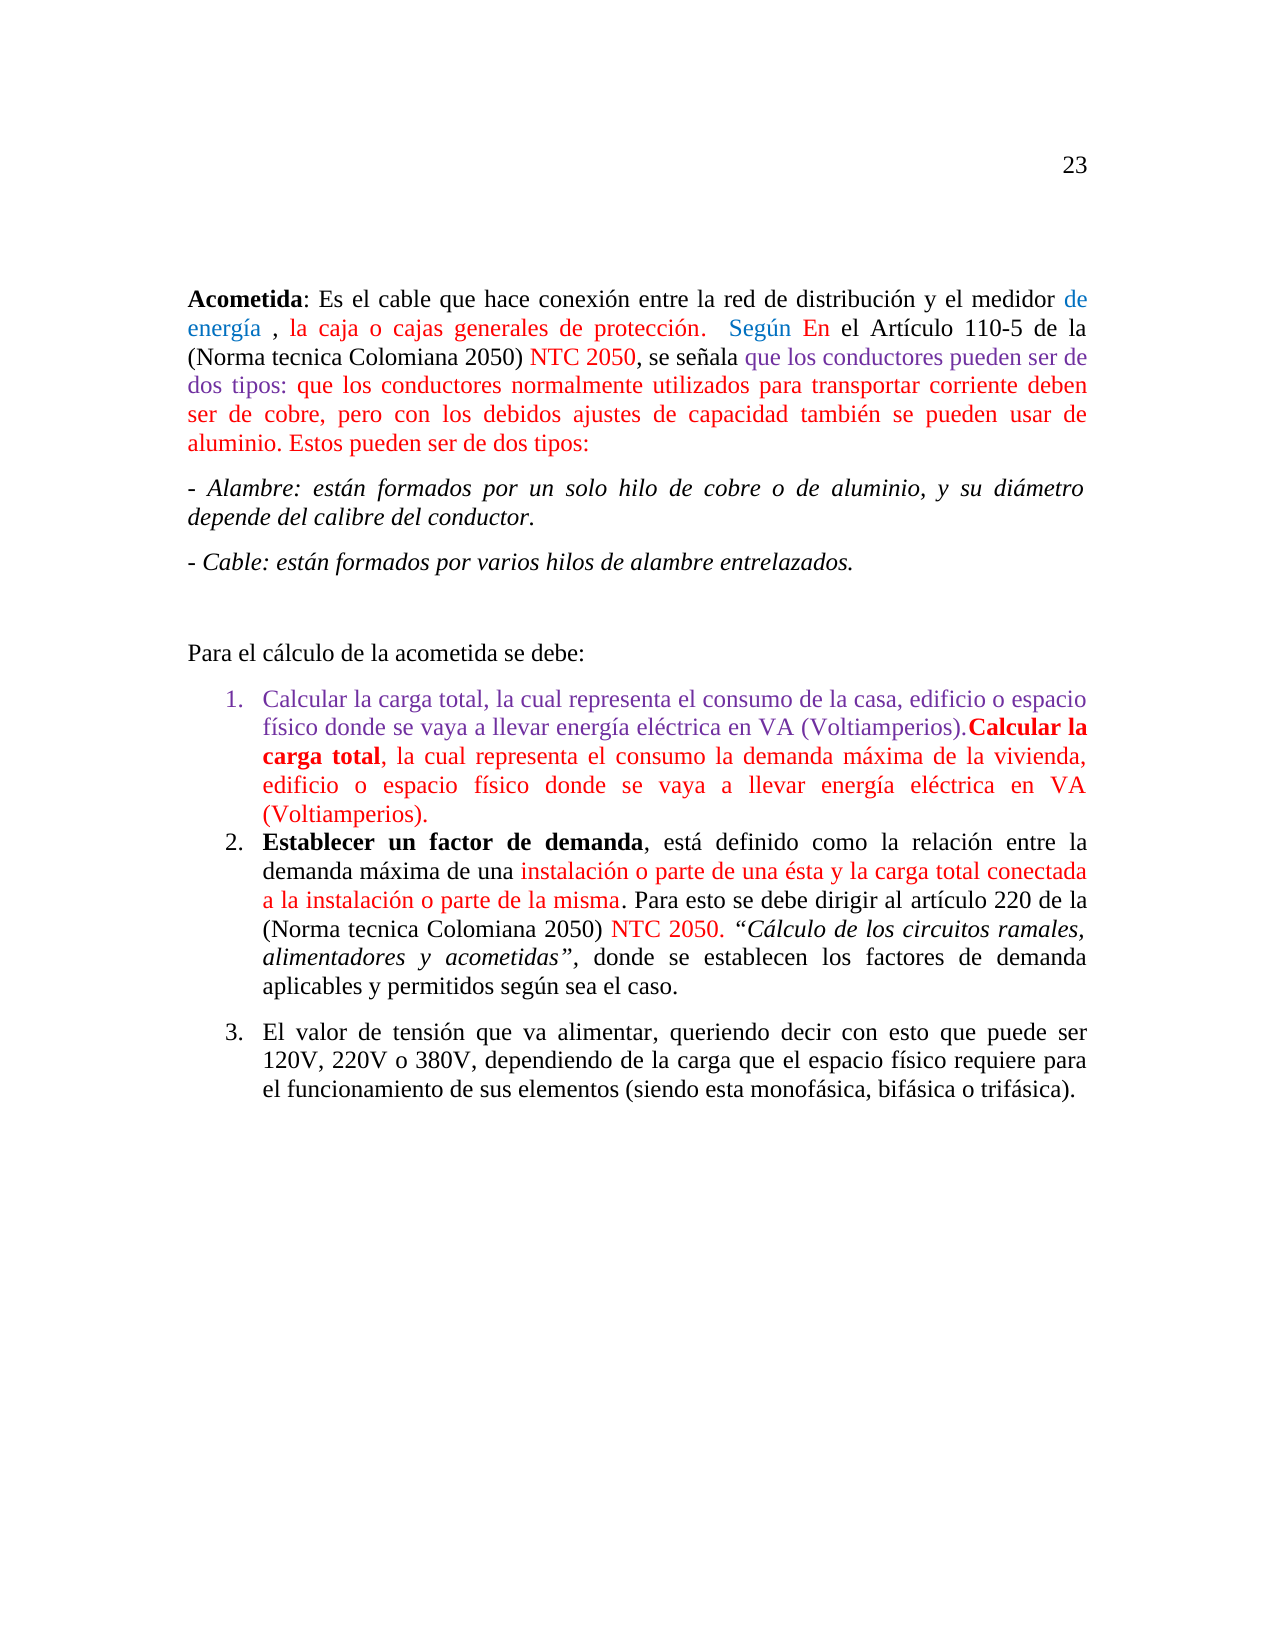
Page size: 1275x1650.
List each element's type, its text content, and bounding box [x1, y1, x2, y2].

text - Cable: están formados por varios hilos de alambre entrelazados. [187, 547, 1087, 576]
list El valor de tensión que va alimentar, queriendo decir con esto que puede ser 120V, 220V o 380V, dependiendo de la carga que el espacio físico requiere para el funcionamiento de sus elementos (siendo esta monofásica, bifásica o trifásica). [225, 1017, 1087, 1103]
list Establecer un factor de demanda, está definido como la relación entre la demanda máxima de una instalación o parte de una ésta y la carga total conectada a la instalación o parte de la misma. Para esto se debe dirigir al artículo 220 de la NTC 2050. “Cálculo de los circuitos ramales, alimentadores y acometidas”, donde se establecen los factores de demanda aplicables y permitidos según sea el caso. [225, 827, 1087, 1000]
text Para el cálculo de la acometida se debe: [187, 638, 1087, 667]
text - Alambre: están formados por un solo hilo de cobre o de aluminio, y su diámetro depende del calibre del conductor. [187, 473, 1087, 531]
text Acometida: Es el cable que hace conexión entre la red de distribución y el medidor de energía , la caja o cajas generales de protección. Según En el Artículo 110-5 de la NTC 2050, se señala que los conductores pueden ser de dos tipos: que los conductores normalmente utilizados para transportar corriente deben ser de cobre, pero con los debidos ajustes de capacidad también se pueden usar de aluminio. Estos pueden ser de dos tipos: [187, 284, 1087, 457]
list Calcular la carga total, la cual representa el consumo de la casa, edificio o espacio físico donde se vaya a llevar energía eléctrica en VA (Voltiamperios).Calcular la carga total, la cual representa el consumo la demanda máxima de la vivienda, edificio o espacio físico donde se vaya a llevar energía eléctrica en VA (Voltiamperios). [225, 684, 1087, 827]
